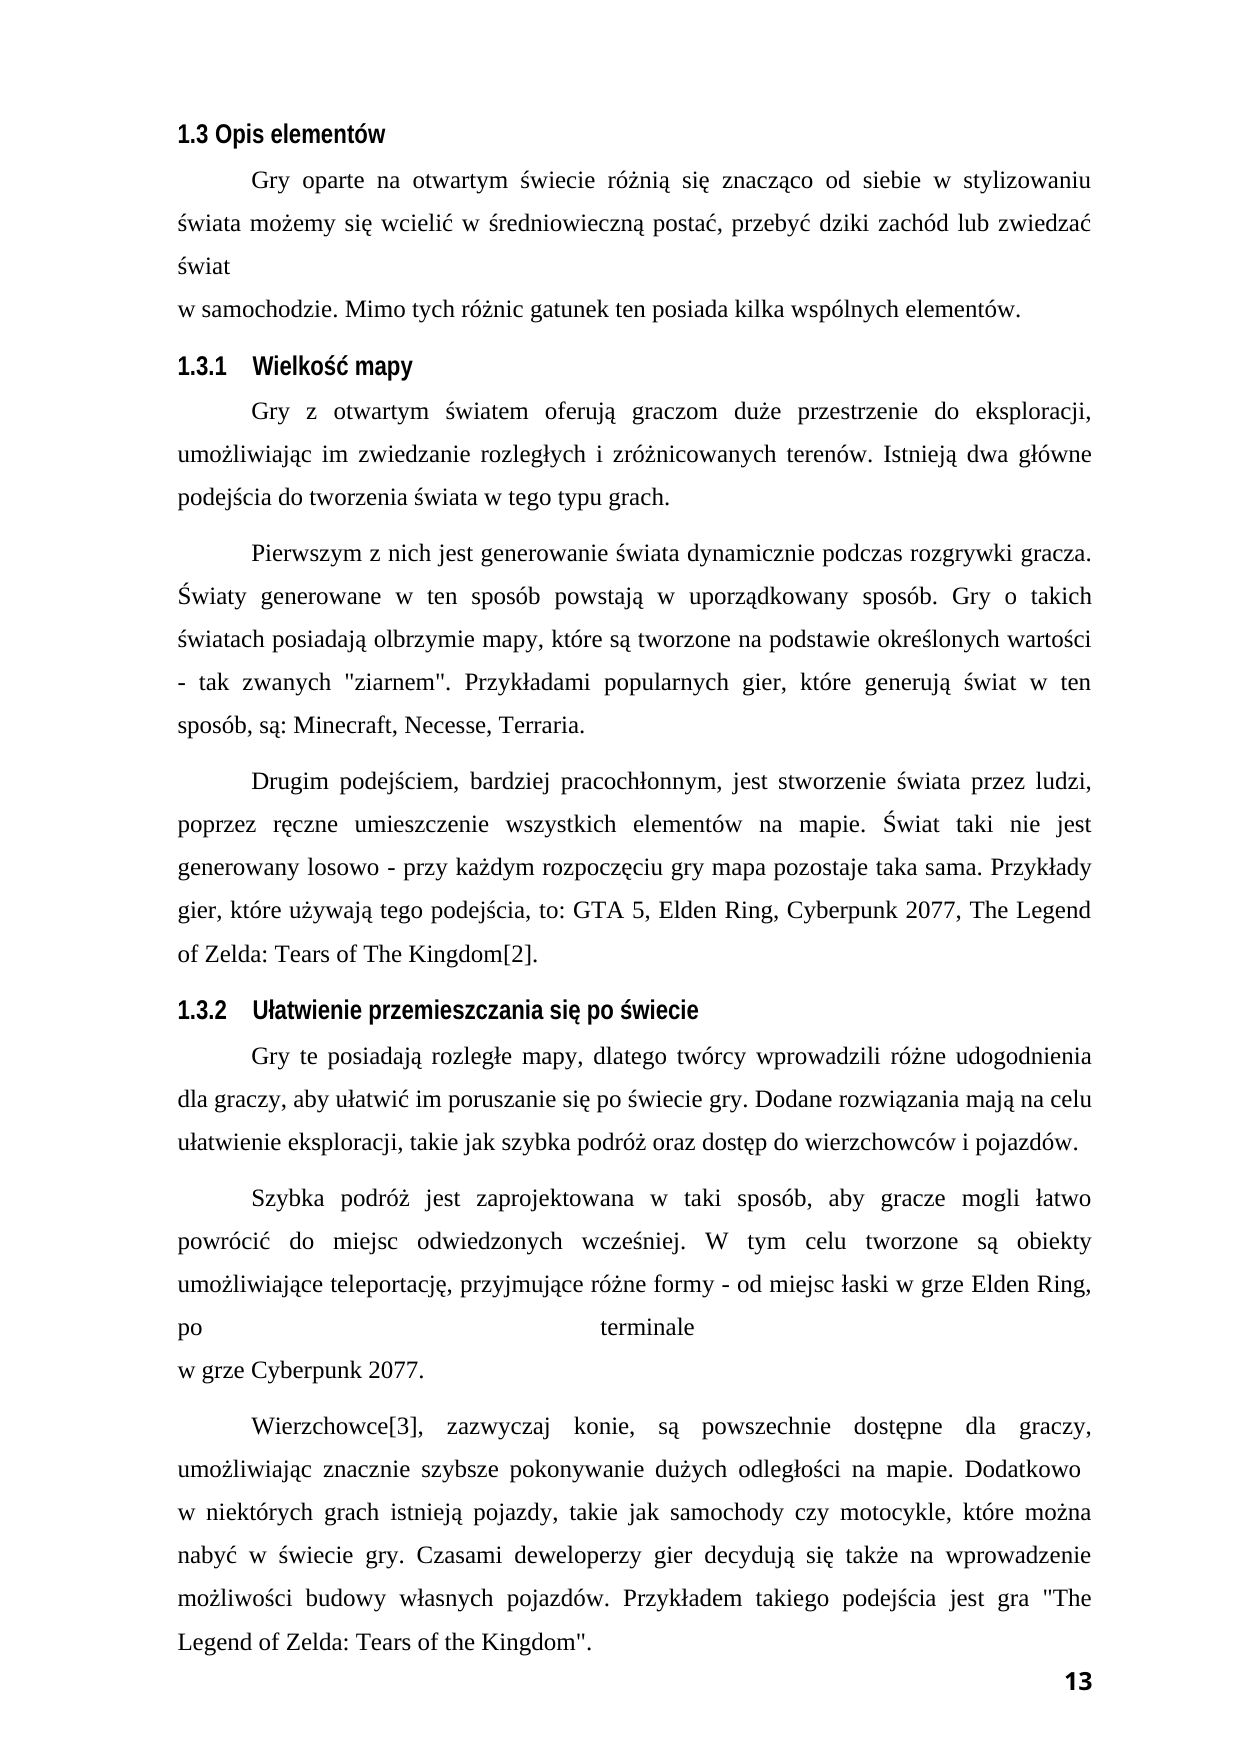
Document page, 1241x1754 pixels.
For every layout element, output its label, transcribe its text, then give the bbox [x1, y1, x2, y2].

subtitle Szybka podróż jest zaprojektowana w taki sposób, aby gracze mogli łatwo powrócić do miejsc odwiedzonych wcześniej. W tym celu tworzone są obiekty umożliwiające teleportację, przyjmujące różne formy - od miejsc łaski w grze Elden Ring, po terminale w grze Cyberpunk 2077. [177, 1183, 1092, 1384]
subtitle Wierzchowce[3], zazwyczaj konie, są powszechnie dostępne dla graczy, umożliwiając znacznie szybsze pokonywanie dużych odległości na mapie. Dodatkowo w niektórych grach istnieją pojazdy, takie jak samochody czy motocykle, które można nabyć w świecie gry. Czasami deweloperzy gier decydują się także na wprowadzenie możliwości budowy własnych pojazdów. Przykładem takiego podejścia jest gra "The Legend of Zelda: Tears of the Kingdom". [177, 1411, 1092, 1655]
subtitle Gry oparte na otwartym świecie różnią się znacząco od siebie w stylizowaniu świata możemy się wcielić w średniowieczną postać, przebyć dziki zachód lub zwiedzać świat w samochodzie. Mimo tych różnic gatunek ten posiada kilka wspólnych elementów. [177, 165, 1092, 323]
list Opis elementów [177, 118, 1092, 149]
subtitle Gry te posiadają rozległe mapy, dlatego twórcy wprowadzili różne udogodnienia dla graczy, aby ułatwić im poruszanie się po świecie gry. Dodane rozwiązania mają na celu ułatwienie eksploracji, takie jak szybka podróż oraz dostęp do wierzchowców i pojazdów. [177, 1041, 1092, 1156]
list Ułatwienie przemieszczania się po świecie [177, 994, 1092, 1025]
subtitle Gry z otwartym światem oferują graczom duże przestrzenie do eksploracji, umożliwiając im zwiedzanie rozległych i zróżnicowanych terenów. Istnieją dwa główne podejścia do tworzenia świata w tego typu grach. [177, 396, 1092, 511]
subtitle Drugim podejściem, bardziej pracochłonnym, jest stworzenie świata przez ludzi, poprzez ręczne umieszczenie wszystkich elementów na mapie. Świat taki nie jest generowany losowo - przy każdym rozpoczęciu gry mapa pozostaje taka sama. Przykłady gier, które używają tego podejścia, to: GTA 5, Elden Ring, Cyberpunk 2077, The Legend of Zelda: Tears of The Kingdom[2]. [177, 766, 1092, 967]
subtitle Pierwszym z nich jest generowanie świata dynamicznie podczas rozgrywki gracza. Światy generowane w ten sposób powstają w uporządkowany sposób. Gry o takich światach posiadają olbrzymie mapy, które są tworzone na podstawie określonych wartości - tak zwanych "ziarnem". Przykładami popularnych gier, które generują świat w ten sposób, są: Minecraft, Necesse, Terraria. [177, 538, 1092, 739]
list Wielkość mapy [177, 350, 1092, 381]
